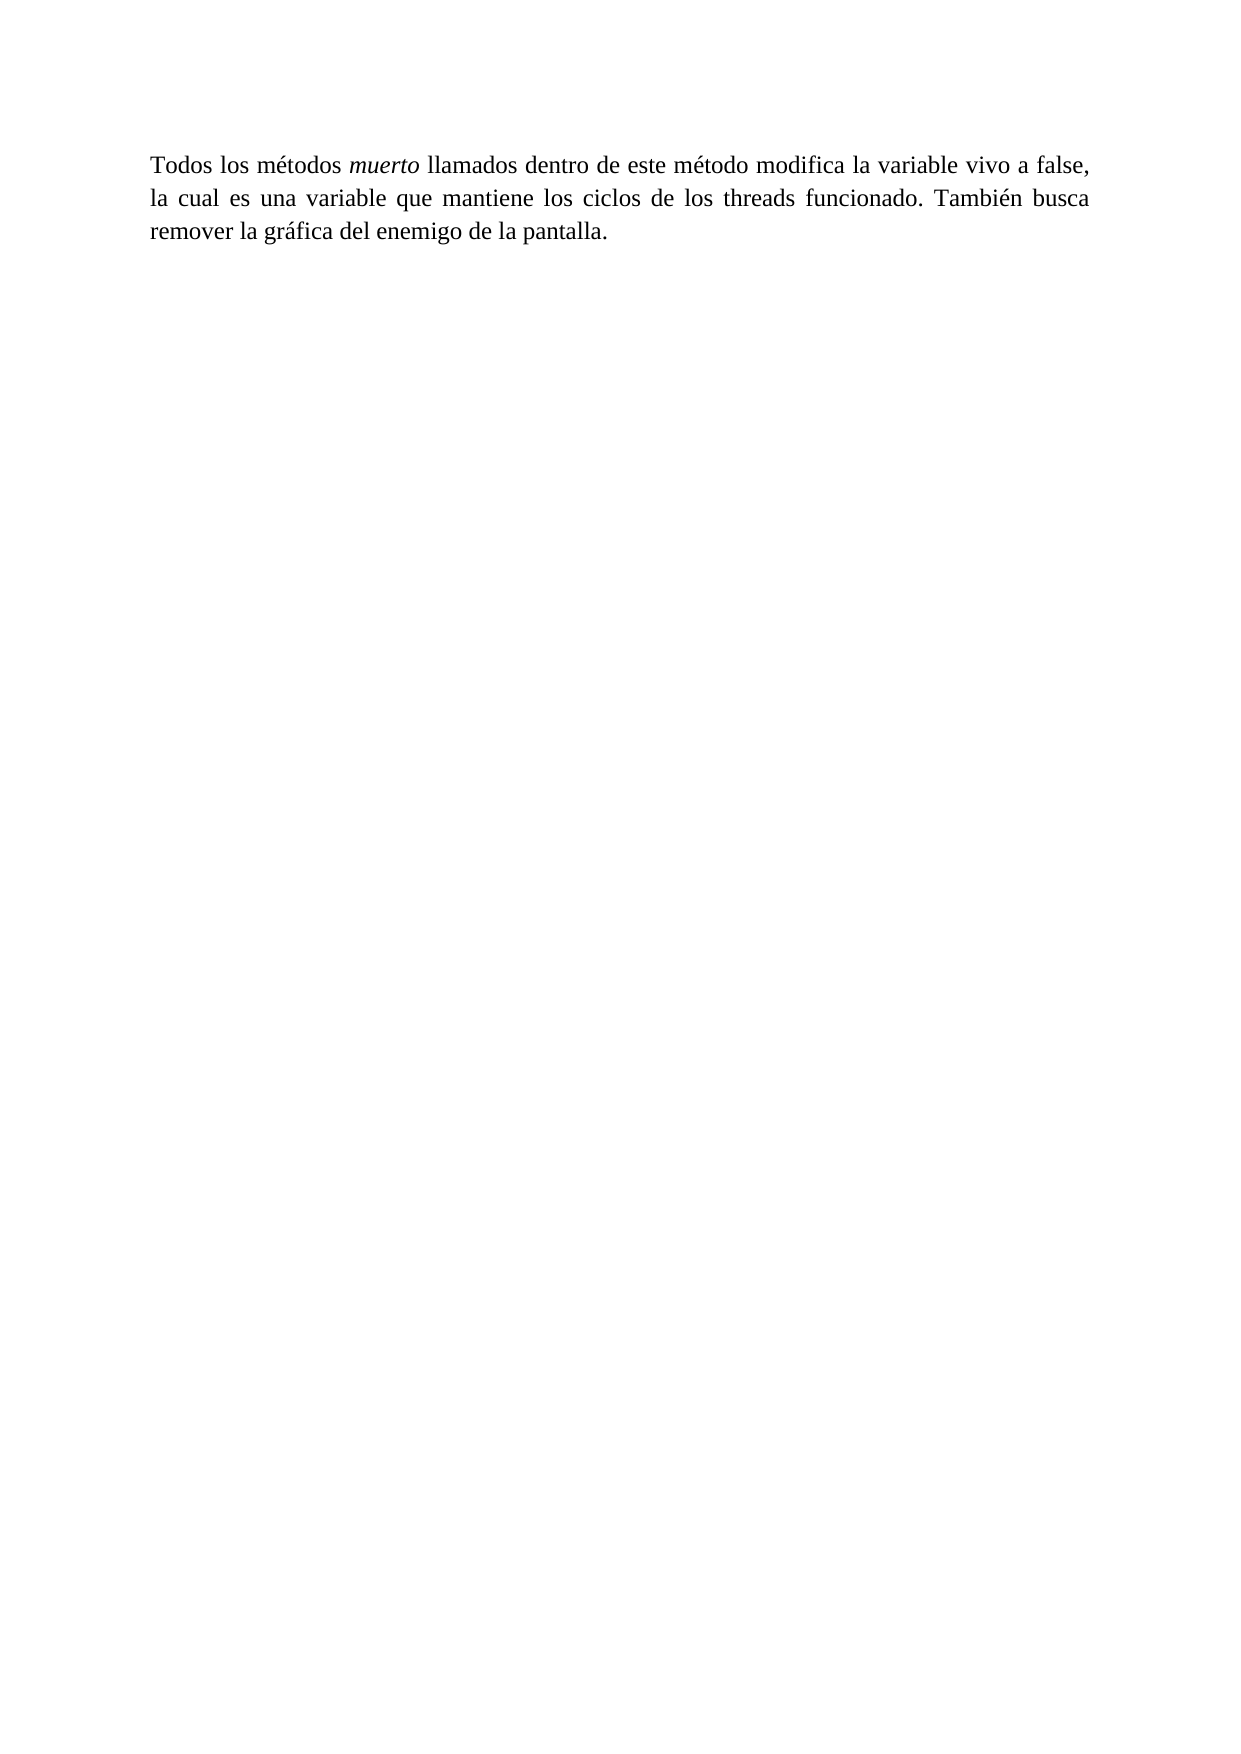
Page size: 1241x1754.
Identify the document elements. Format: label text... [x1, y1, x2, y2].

text Todos los métodos muerto llamados dentro de este método modifica la variable vivo a false, la cual es una variable que mantiene los ciclos de los threads funcionado. También busca remover la gráfica del enemigo de la pantalla. [150, 150, 1090, 245]
